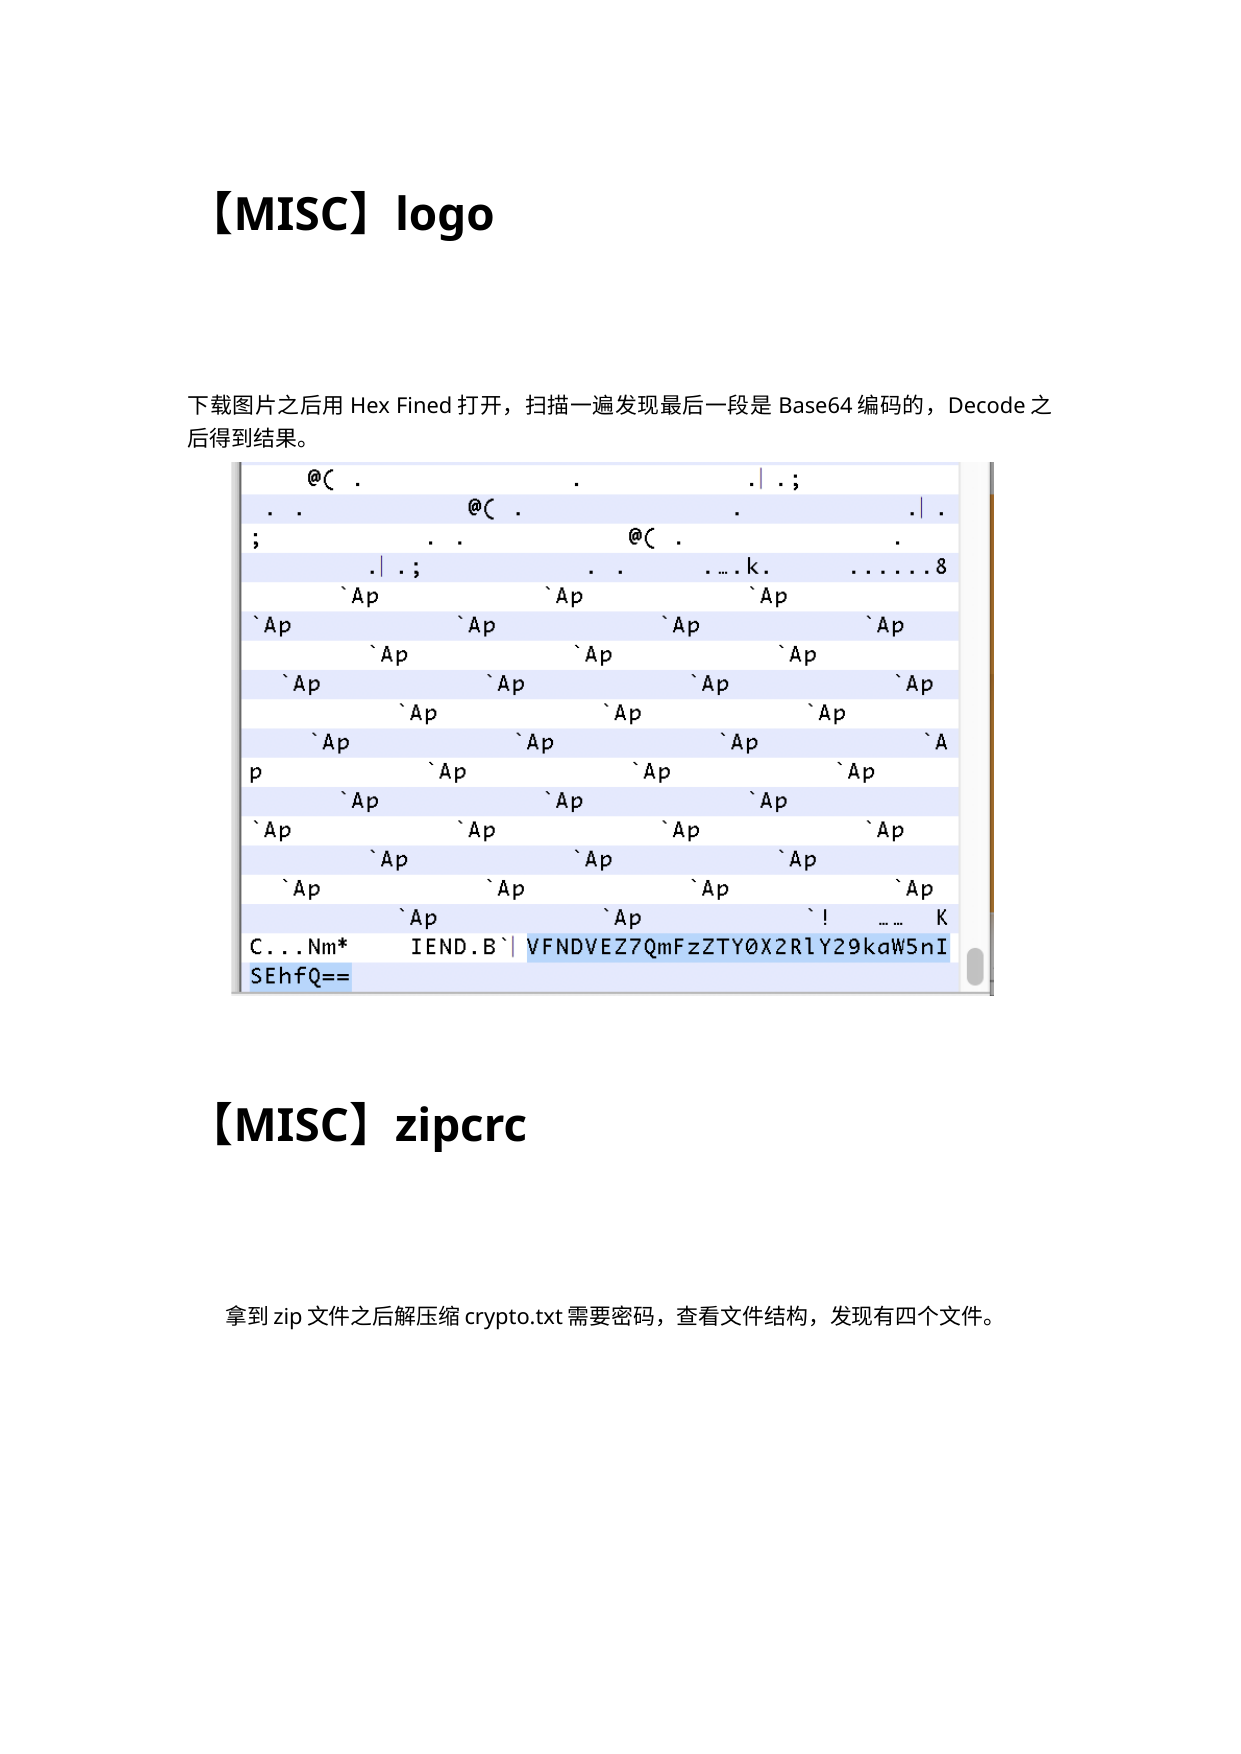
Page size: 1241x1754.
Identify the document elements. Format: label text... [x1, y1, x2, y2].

subtitle 【MISC】zipcrc [187, 1073, 1053, 1171]
picture [231, 462, 994, 996]
subtitle 【MISC】logo [187, 162, 1053, 259]
list 拿到zip文件之后解压缩crypto.txt需要密码，查看文件结构，发现有四个文件。 [225, 1299, 1053, 1331]
text 下载图片之后用Hex Fined打开，扫描一遍发现最后一段是Base64编码的，Decode之后得到结果。 [187, 388, 1053, 453]
